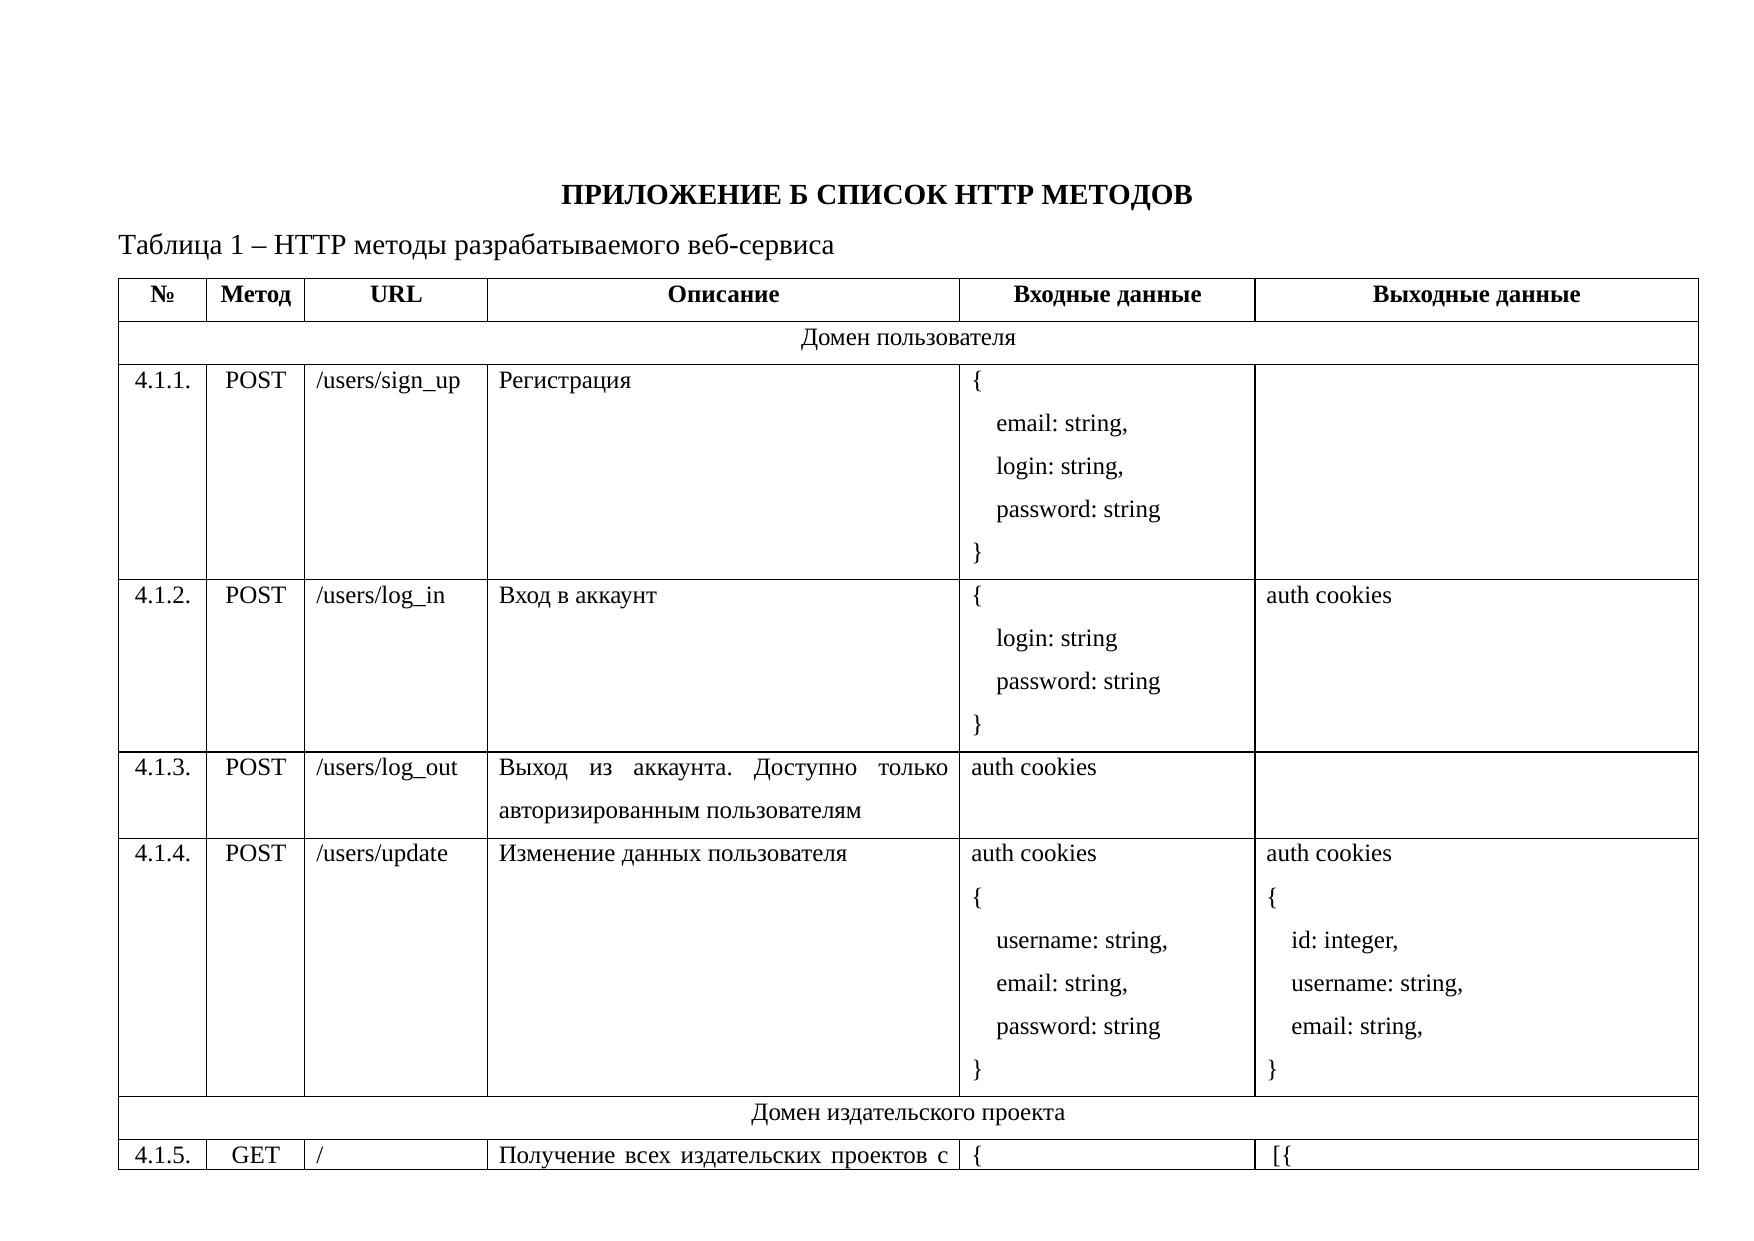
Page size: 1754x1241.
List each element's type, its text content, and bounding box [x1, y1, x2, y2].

table_cell GET [207, 1140, 304, 1169]
table_header № [119, 279, 206, 321]
table_cell /book_publishing_projects_list [305, 1140, 487, 1169]
table_header Входные данные [960, 279, 1254, 321]
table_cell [1256, 1140, 1698, 1169]
table_cell 4.1.5. [119, 1140, 206, 1169]
table_cell Изменение данных пользователя [488, 839, 959, 1096]
table_header URL [305, 279, 487, 321]
table_cell Домен пользователя [119, 322, 1698, 364]
table_cell POST [207, 839, 304, 1096]
table_cell auth cookies [960, 753, 1254, 837]
text ПРИЛОЖЕНИЕ Б СПИСОК HTTP МЕТОДОВ [118, 177, 1636, 211]
table_cell 4.1.2. [119, 580, 206, 751]
table_cell auth cookies [1256, 580, 1698, 751]
table_cell [1256, 365, 1698, 579]
table_cell /users/log_out [305, 753, 487, 837]
table_cell Выход из аккаунта. Доступно только авторизированным пользователям [488, 753, 959, 837]
text Таблица 1 – HTTP методы разрабатываемого веб-сервиса [118, 227, 1636, 261]
table_cell /users/update [305, 839, 487, 1096]
table_header Метод [207, 279, 304, 321]
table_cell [960, 1140, 1254, 1169]
table_cell Регистрация [488, 365, 959, 579]
table_cell Вход в аккаунт [488, 580, 959, 751]
table_cell 4.1.4. [119, 839, 206, 1096]
table_cell /users/log_in [305, 580, 487, 751]
table_header Выходные данные [1256, 279, 1698, 321]
table_cell Домен издательского проекта [119, 1097, 1698, 1139]
table_cell [1256, 753, 1698, 837]
table_cell auth cookies { username: string, email: string, password: string } [960, 839, 1254, 1096]
table_cell auth cookies { id: integer, username: string, email: string, } [1256, 839, 1698, 1096]
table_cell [488, 1140, 959, 1169]
table_cell POST [207, 365, 304, 579]
table_cell POST [207, 580, 304, 751]
table_cell 4.1.3. [119, 753, 206, 837]
table_header Описание [488, 279, 959, 321]
table_cell { email: string, login: string, password: string } [960, 365, 1254, 579]
table_cell 4.1.1. [119, 365, 206, 579]
table_cell { login: string password: string } [960, 580, 1254, 751]
table_cell POST [207, 753, 304, 837]
table_cell /users/sign_up [305, 365, 487, 579]
